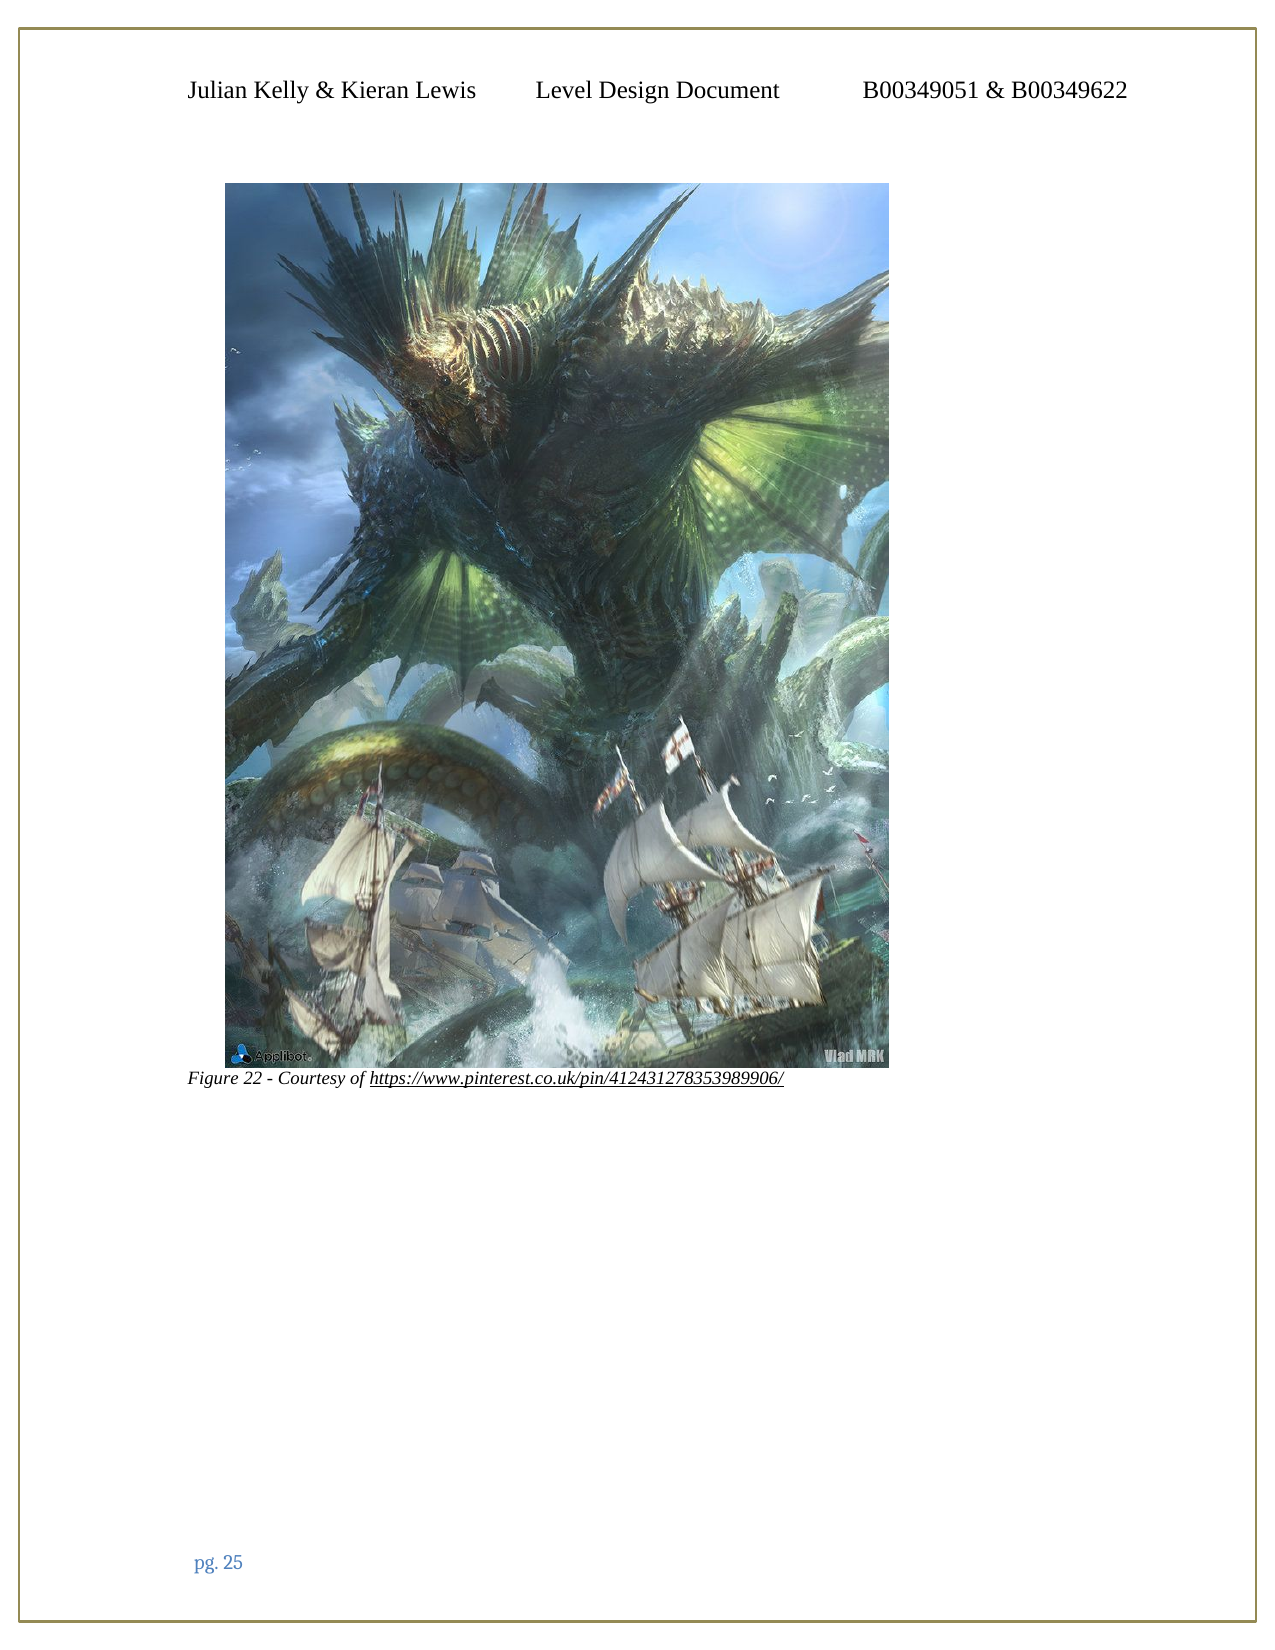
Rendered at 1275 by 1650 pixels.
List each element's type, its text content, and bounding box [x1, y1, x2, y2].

text Figure 22 - Courtesy of https://www.pinterest.co.uk/pin/412431278353989906/ [187, 1067, 1087, 1089]
picture [225, 183, 889, 1068]
